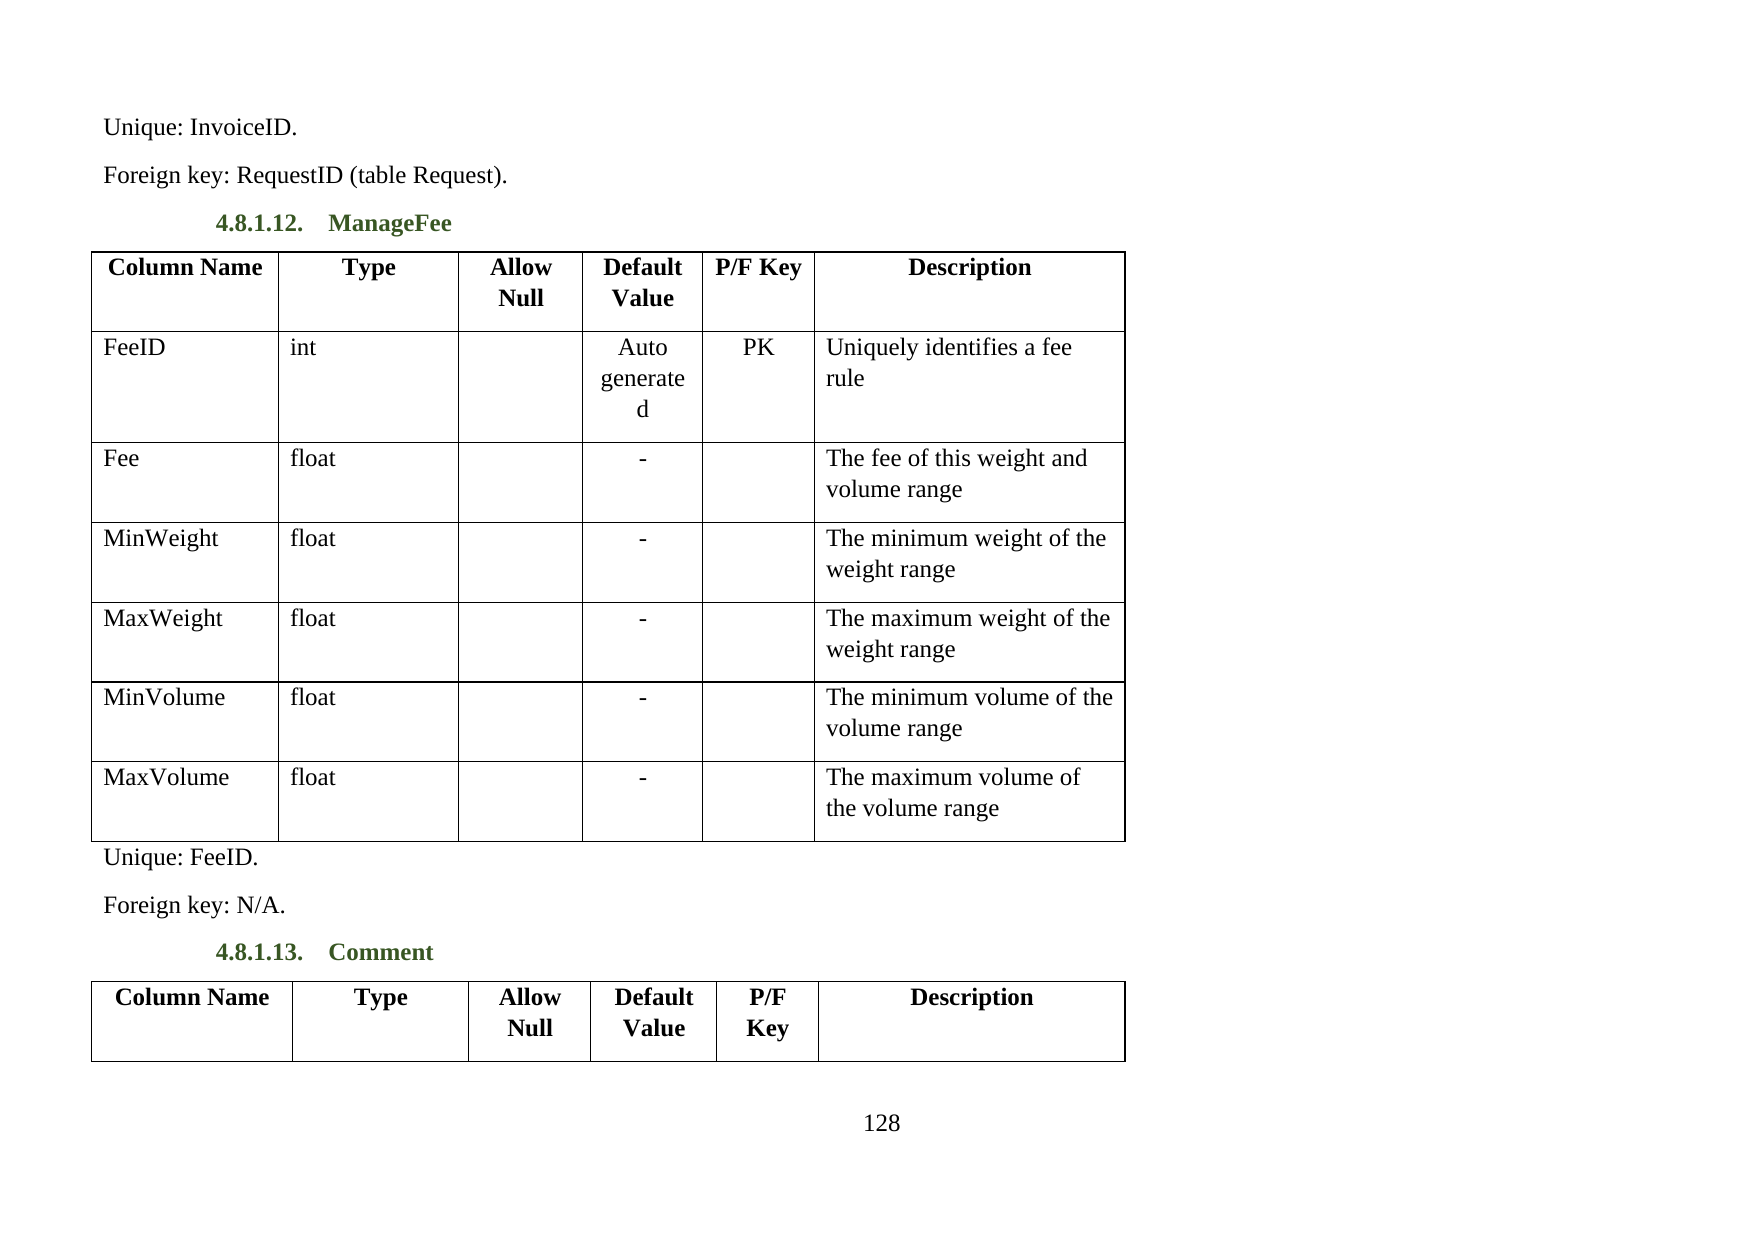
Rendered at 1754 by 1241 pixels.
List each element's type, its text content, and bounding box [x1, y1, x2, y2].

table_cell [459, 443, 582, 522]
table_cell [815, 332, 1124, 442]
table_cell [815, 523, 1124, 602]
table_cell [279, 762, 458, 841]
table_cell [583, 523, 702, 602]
text Foreign key: RequestID (table Request). [103, 160, 1660, 189]
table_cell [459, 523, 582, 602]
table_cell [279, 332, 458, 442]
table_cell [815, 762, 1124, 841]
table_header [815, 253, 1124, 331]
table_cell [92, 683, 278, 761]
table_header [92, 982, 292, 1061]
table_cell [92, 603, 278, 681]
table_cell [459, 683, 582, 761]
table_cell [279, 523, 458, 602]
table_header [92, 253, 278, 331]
text Unique: FeeID. [103, 842, 1660, 871]
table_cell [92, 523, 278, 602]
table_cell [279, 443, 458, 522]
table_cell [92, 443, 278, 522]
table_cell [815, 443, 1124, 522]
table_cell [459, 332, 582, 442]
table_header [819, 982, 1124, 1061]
text Unique: InvoiceID. [103, 112, 1660, 141]
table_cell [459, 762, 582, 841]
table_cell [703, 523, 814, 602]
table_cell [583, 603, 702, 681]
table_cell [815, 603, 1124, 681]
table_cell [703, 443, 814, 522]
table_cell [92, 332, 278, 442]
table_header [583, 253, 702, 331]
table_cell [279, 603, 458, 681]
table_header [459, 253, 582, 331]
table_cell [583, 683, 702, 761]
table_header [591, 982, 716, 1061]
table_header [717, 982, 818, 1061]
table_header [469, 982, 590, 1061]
subtitle ManageFee [216, 208, 1660, 237]
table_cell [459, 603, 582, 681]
subtitle Comment [216, 937, 1660, 966]
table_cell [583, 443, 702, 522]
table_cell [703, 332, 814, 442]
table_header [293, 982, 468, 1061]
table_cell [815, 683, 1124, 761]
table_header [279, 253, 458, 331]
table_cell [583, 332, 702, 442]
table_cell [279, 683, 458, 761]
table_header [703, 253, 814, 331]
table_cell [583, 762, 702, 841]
text Foreign key: N/A. [103, 890, 1660, 918]
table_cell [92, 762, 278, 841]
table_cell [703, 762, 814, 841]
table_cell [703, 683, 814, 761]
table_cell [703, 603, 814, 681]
